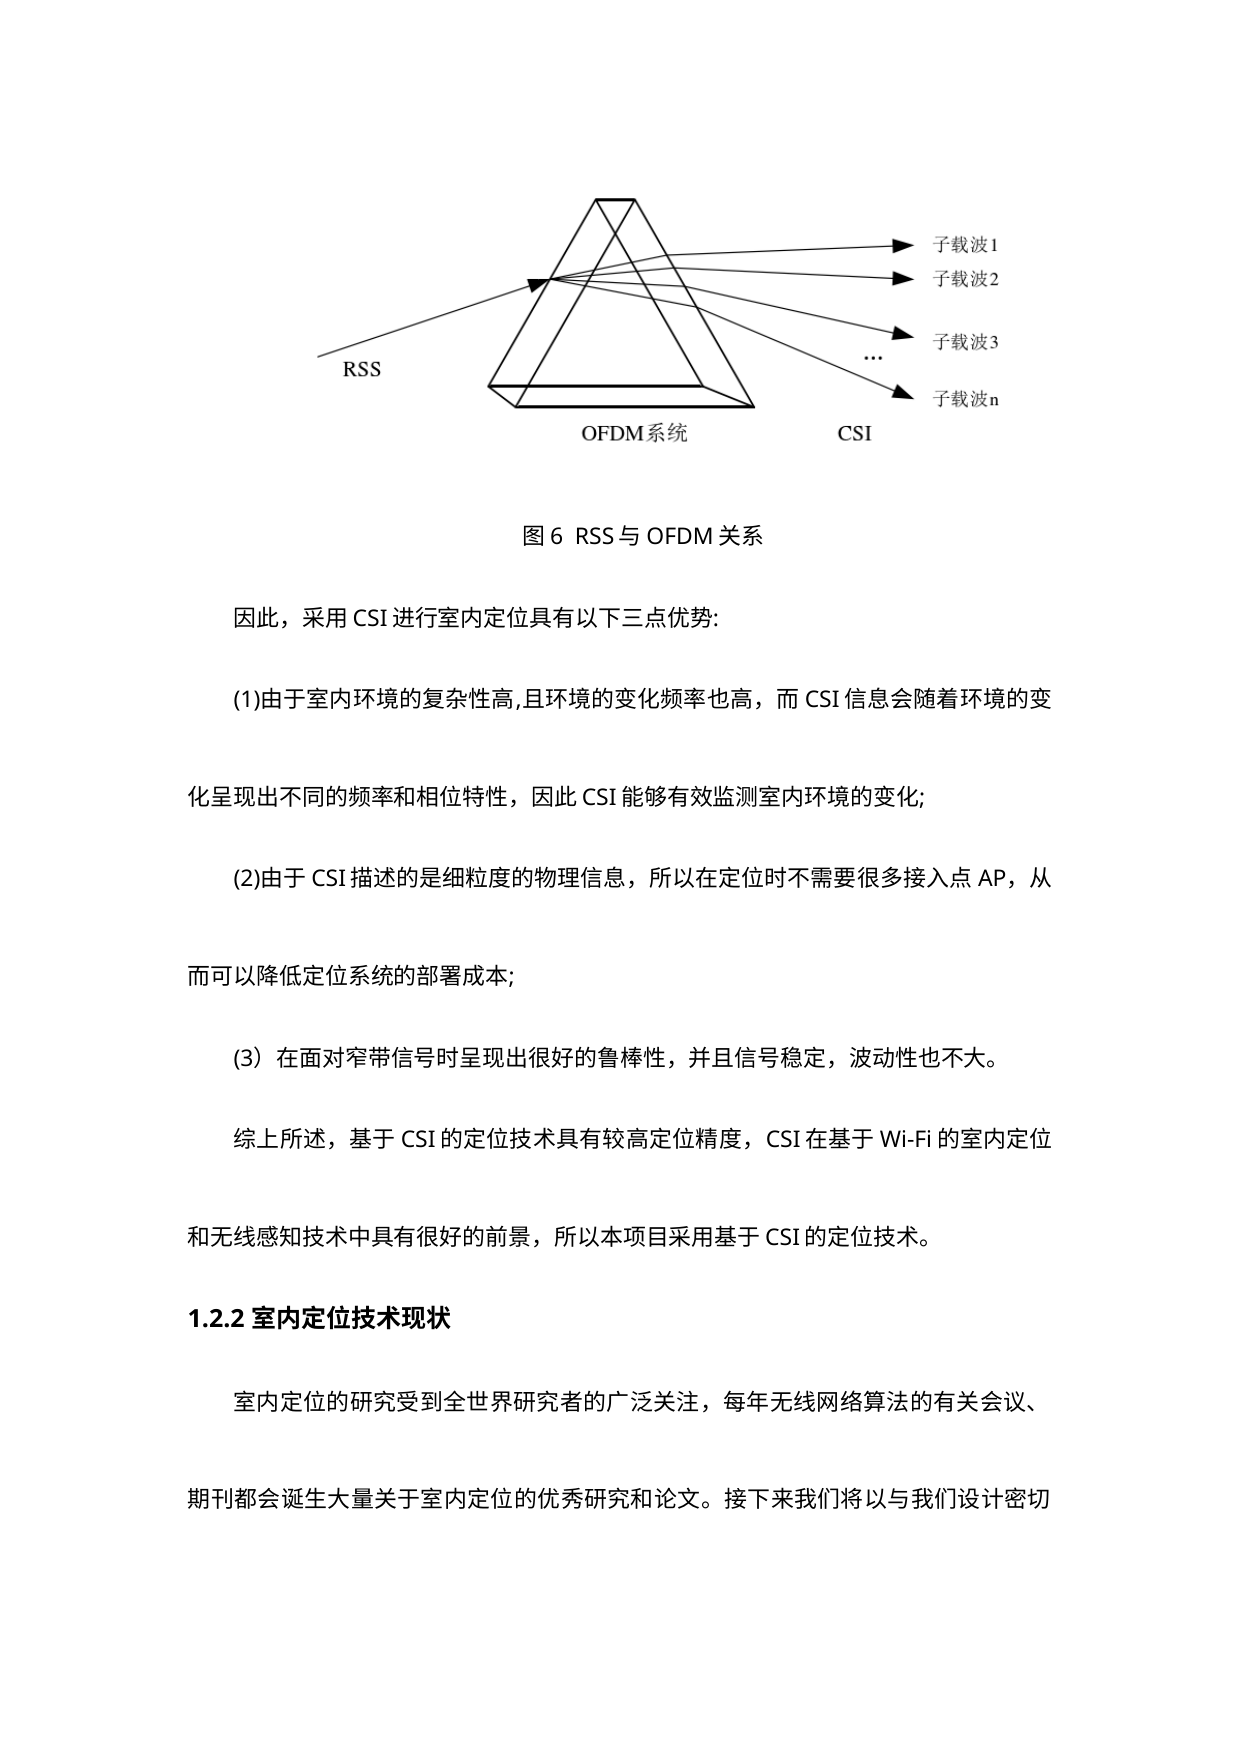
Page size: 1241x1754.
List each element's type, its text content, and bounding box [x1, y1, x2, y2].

text (1)由于室内环境的复杂性高,且环境的变化频率也高，而CSI信息会随着环境的变化呈现出不同的频率和相位特性，因此CSI能够有效监测室内环境的变化; [187, 665, 1053, 828]
text (2)由于CSI描述的是细粒度的物理信息，所以在定位时不需要很多接入点AP，从而可以降低定位系统的部署成本; [187, 844, 1053, 1007]
picture [255, 162, 1032, 456]
text 因此，采用CSI进行室内定位具有以下三点优势: [187, 583, 1053, 648]
text 图6 RSS与OFDM关系 [187, 502, 1053, 567]
text (3）在面对窄带信号时呈现出很好的鲁棒性，并且信号稳定，波动性也不大。 [187, 1023, 1053, 1088]
text 1.2.2 室内定位技术现状 [187, 1284, 1053, 1349]
text 综上所述，基于CSI的定位技术具有较高定位精度，CSI在基于Wi-Fi的室内定位和无线感知技术中具有很好的前景，所以本项目采用基于CSI的定位技术。 [187, 1105, 1053, 1268]
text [187, 1367, 1053, 1530]
